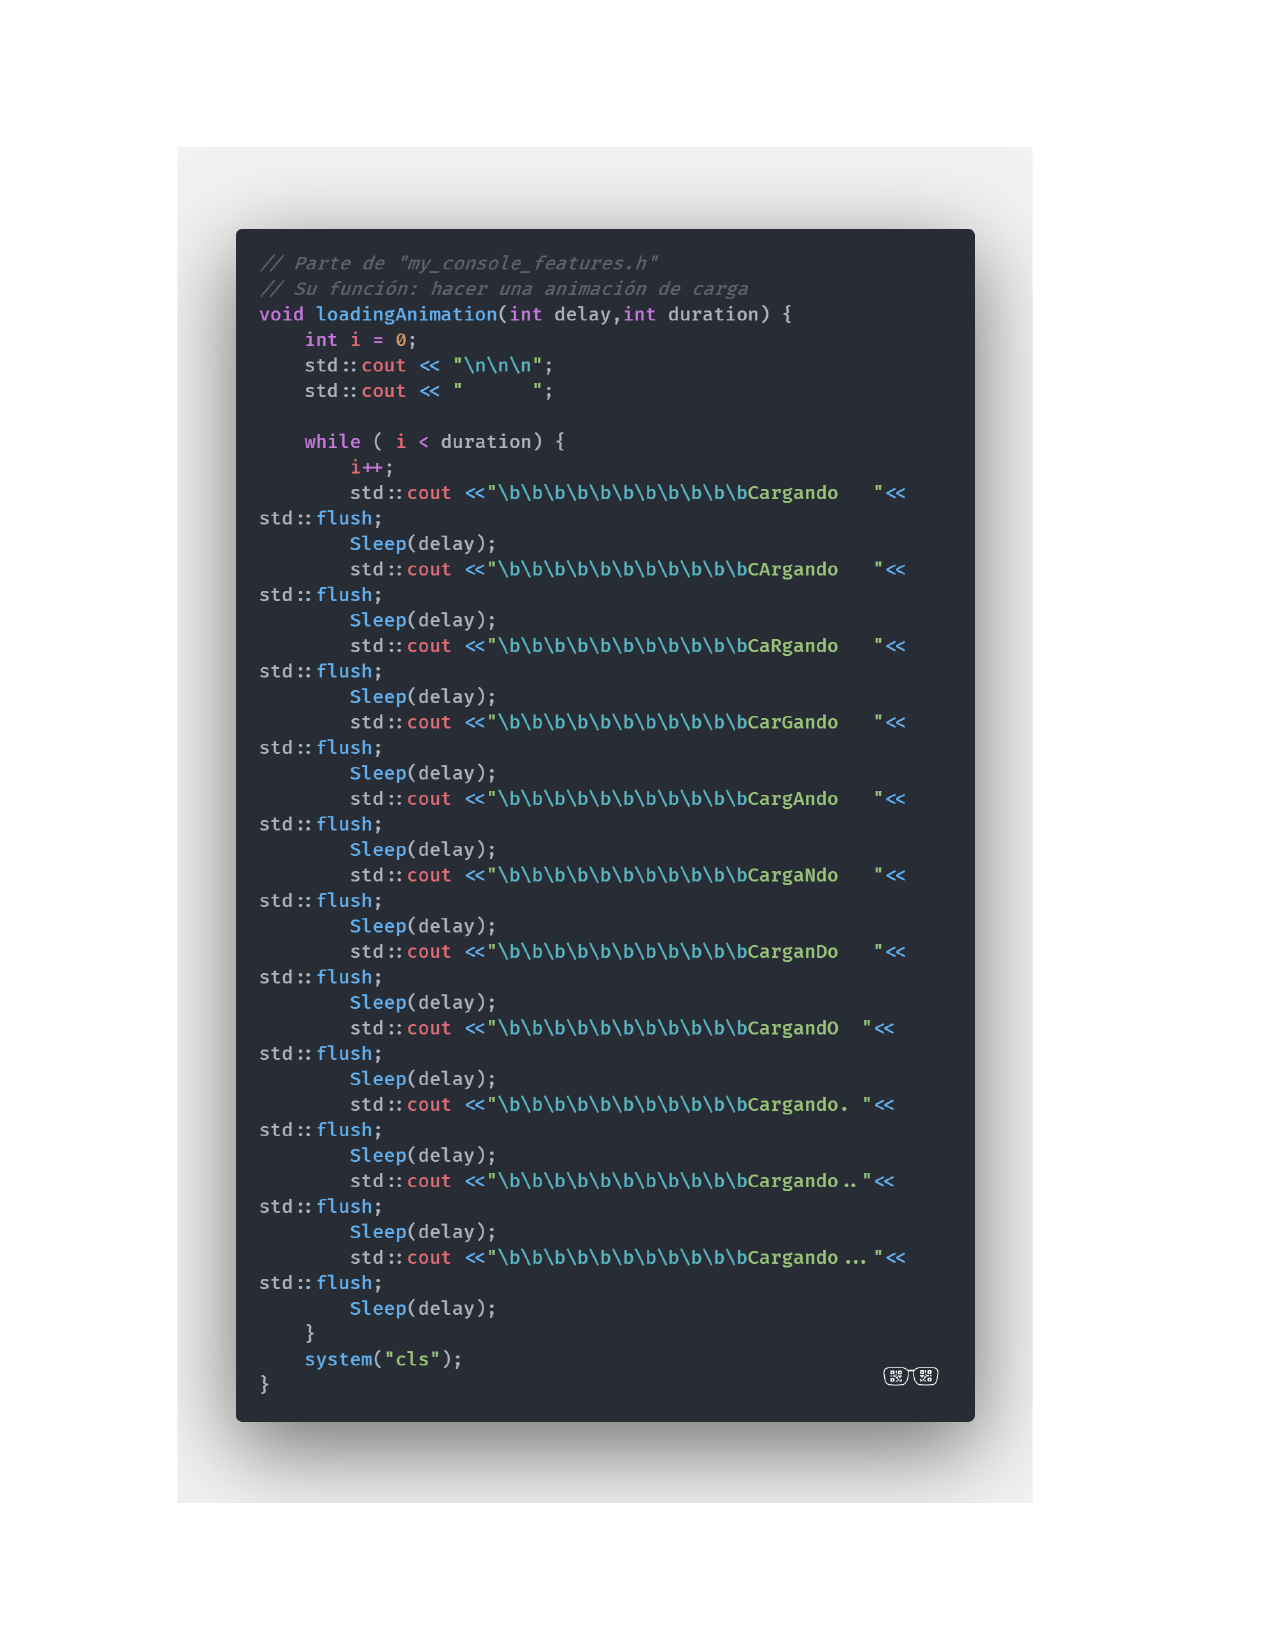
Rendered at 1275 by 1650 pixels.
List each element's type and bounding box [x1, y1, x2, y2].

picture [177, 147, 1033, 1503]
